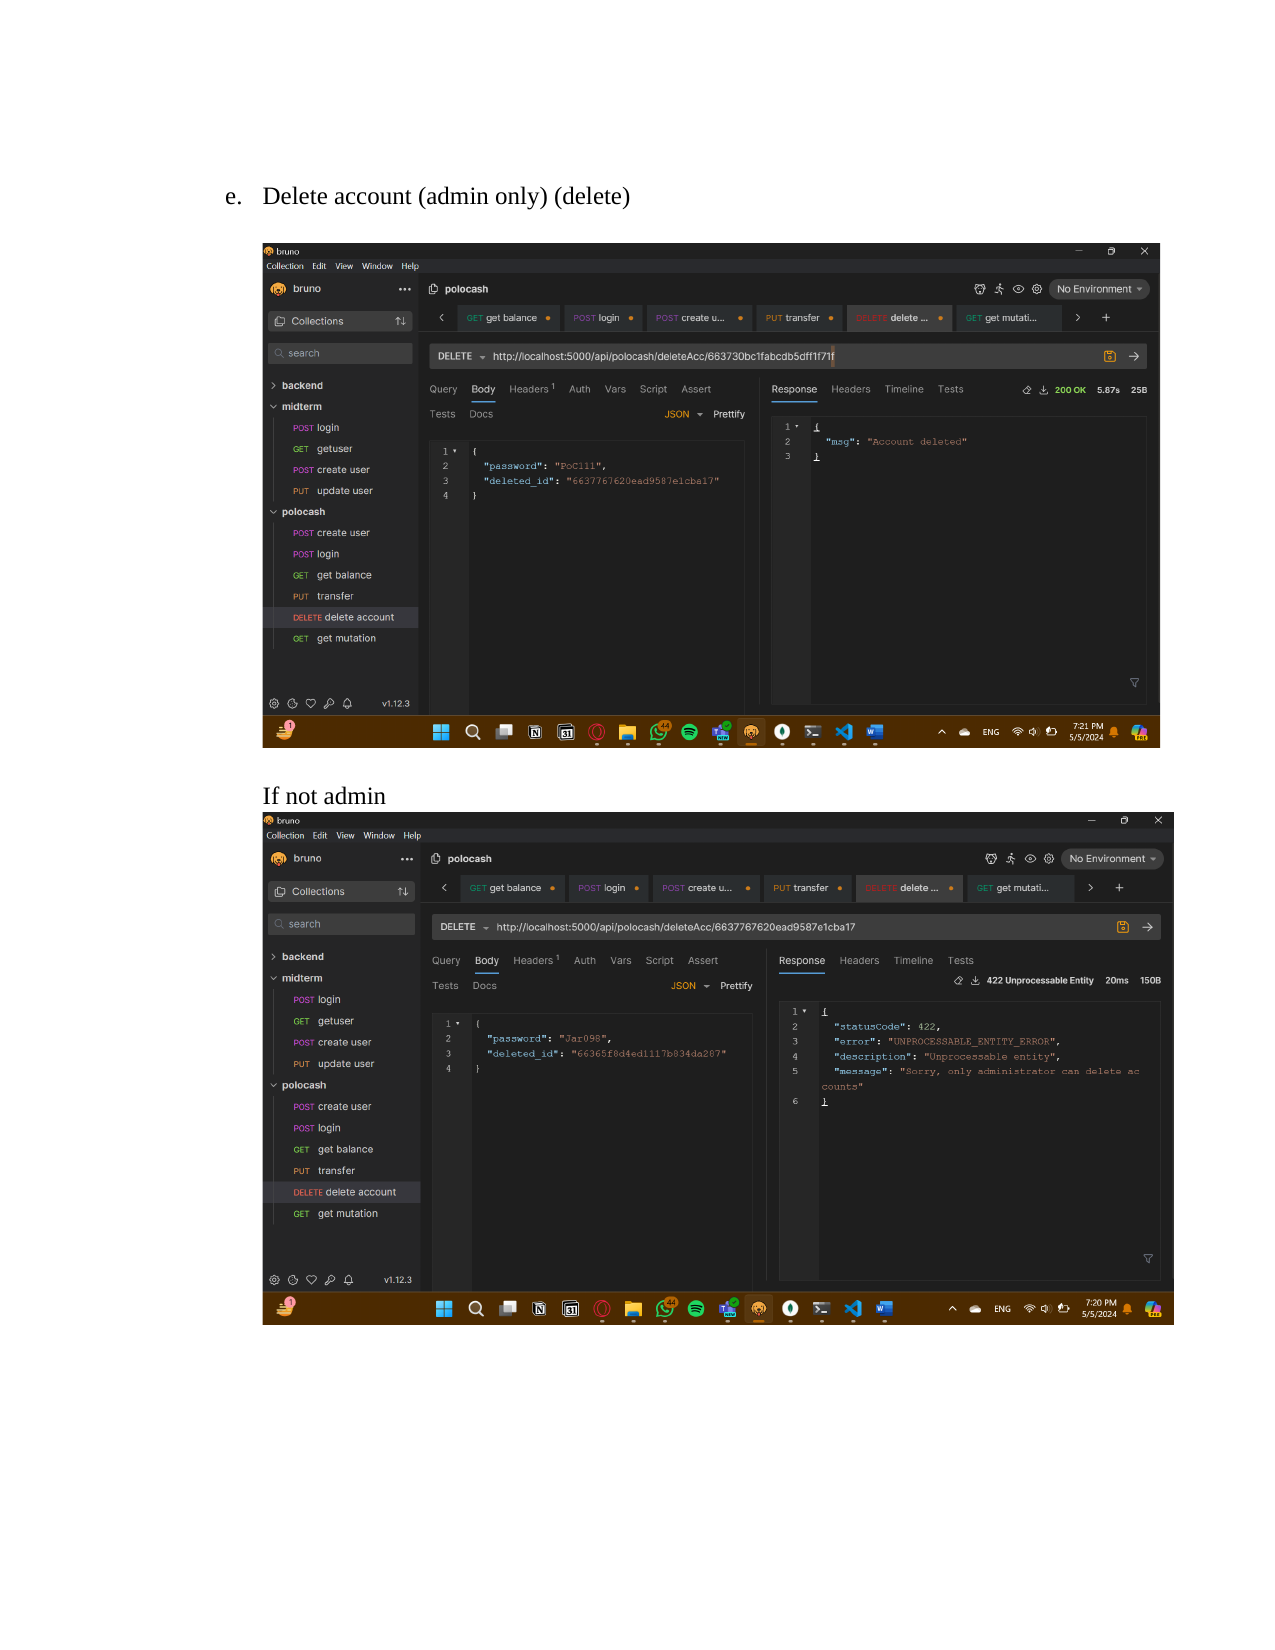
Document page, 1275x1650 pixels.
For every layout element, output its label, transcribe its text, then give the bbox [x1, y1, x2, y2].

picture [262, 812, 1174, 1325]
list If not admin [262, 781, 1125, 810]
list Delete account (admin only) (delete) [225, 181, 1125, 210]
picture [262, 243, 1161, 748]
